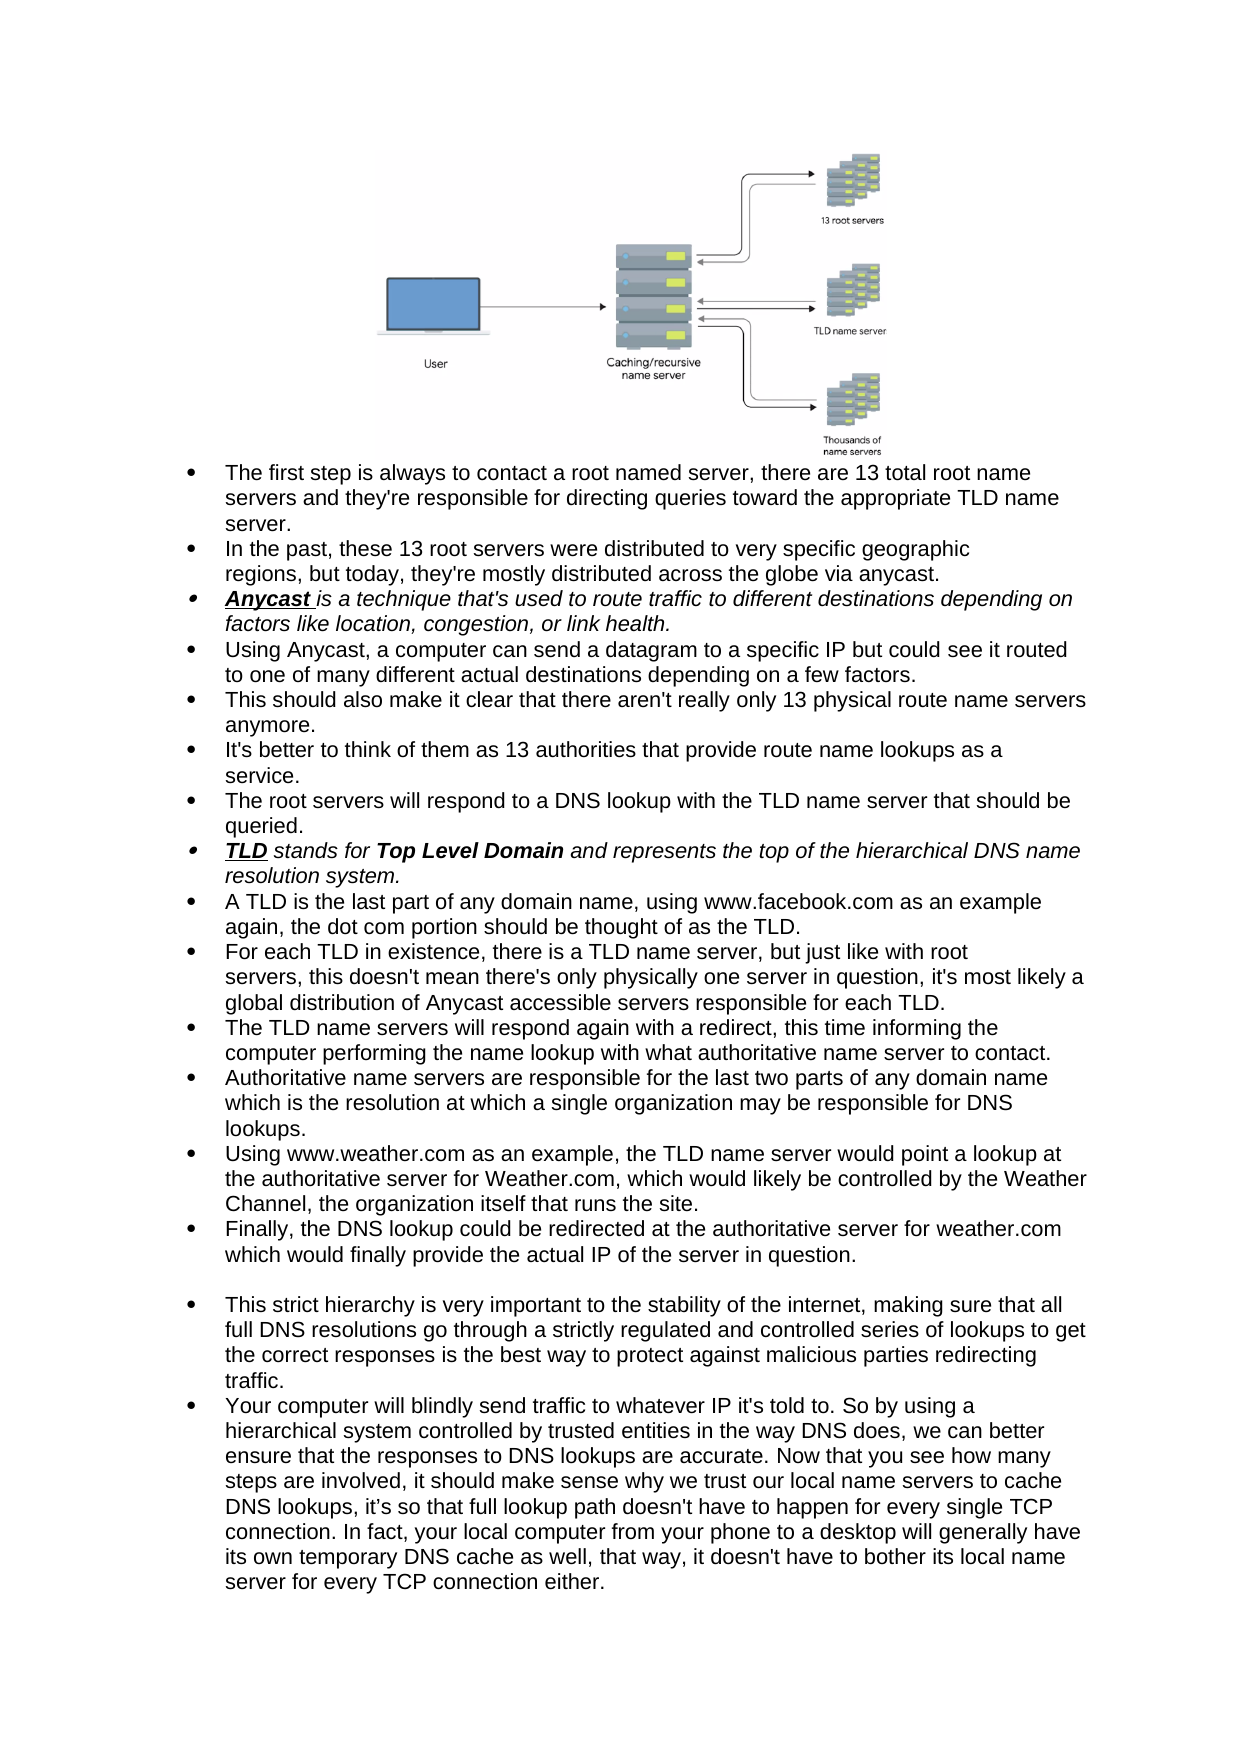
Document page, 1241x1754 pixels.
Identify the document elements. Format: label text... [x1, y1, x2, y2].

list Finally, the DNS lookup could be redirected at the authoritative server for weather.com which would finally provide the actual IP of the server in question. [187, 1216, 1090, 1267]
list Using www.weather.com as an example, the TLD name server would point a lookup at the authoritative server for Weather.com, which would likely be controlled by the Weather Channel, the organization itself that runs the site. [187, 1141, 1090, 1216]
list It's better to think of them as 13 authorities that provide route name lookups as a service. [187, 737, 1090, 788]
list A TLD is the last part of any domain name, using www.facebook.com as an example again, the dot com portion should be thought of as the TLD. [187, 888, 1090, 939]
picture [375, 150, 887, 460]
list In the past, these 13 root servers were distributed to very specific geographic regions, but today, they're mostly distributed across the globe via anycast. [187, 536, 1090, 586]
list The root servers will respond to a DNS lookup with the TLD name server that should be queried. [187, 788, 1090, 838]
list For each TLD in existence, there is a TLD name server, but just like with root servers, this doesn't mean there's only physically one server in question, it's most likely a global distribution of Anycast accessible servers responsible for each TLD. [187, 939, 1090, 1014]
list The TLD name servers will respond again with a redirect, this time informing the computer performing the name lookup with what authoritative name server to contact. [187, 1014, 1090, 1065]
list This should also make it clear that there aren't really only 13 physical route name servers anymore. [187, 687, 1090, 737]
list Anycast is a technique that's used to route traffic to different destinations depending on factors like location, congestion, or link health. [187, 586, 1090, 636]
list TLD stands for Top Level Domain and represents the top of the hierarchical DNS name resolution system. [187, 838, 1090, 888]
list Your computer will blindly send traffic to whatever IP it's told to. So by using a hierarchical system controlled by trusted entities in the way DNS does, we can better ensure that the responses to DNS lookups are accurate. Now that you see how many steps are involved, it should make sense why we trust our local name servers to cache DNS lookups, it’s so that full lookup path doesn't have to happen for every single TCP connection. In fact, your local computer from your phone to a desktop will generally have its own temporary DNS cache as well, that way, it doesn't have to bother its local name server for every TCP connection either. [187, 1393, 1090, 1594]
list The first step is always to contact a root named server, there are 13 total root name servers and they're responsible for directing queries toward the appropriate TLD name server. [187, 460, 1090, 536]
list This strict hierarchy is very important to the stability of the internet, making sure that all full DNS resolutions go through a strictly regulated and controlled series of lookups to get the correct responses is the best way to protect against malicious parties redirecting traffic. [187, 1292, 1090, 1393]
list Using Anycast, a computer can send a datagram to a specific IP but could see it routed to one of many different actual destinations depending on a few factors. [187, 636, 1090, 687]
list Authoritative name servers are responsible for the last two parts of any domain name which is the resolution at which a single organization may be responsible for DNS lookups. [187, 1065, 1090, 1141]
